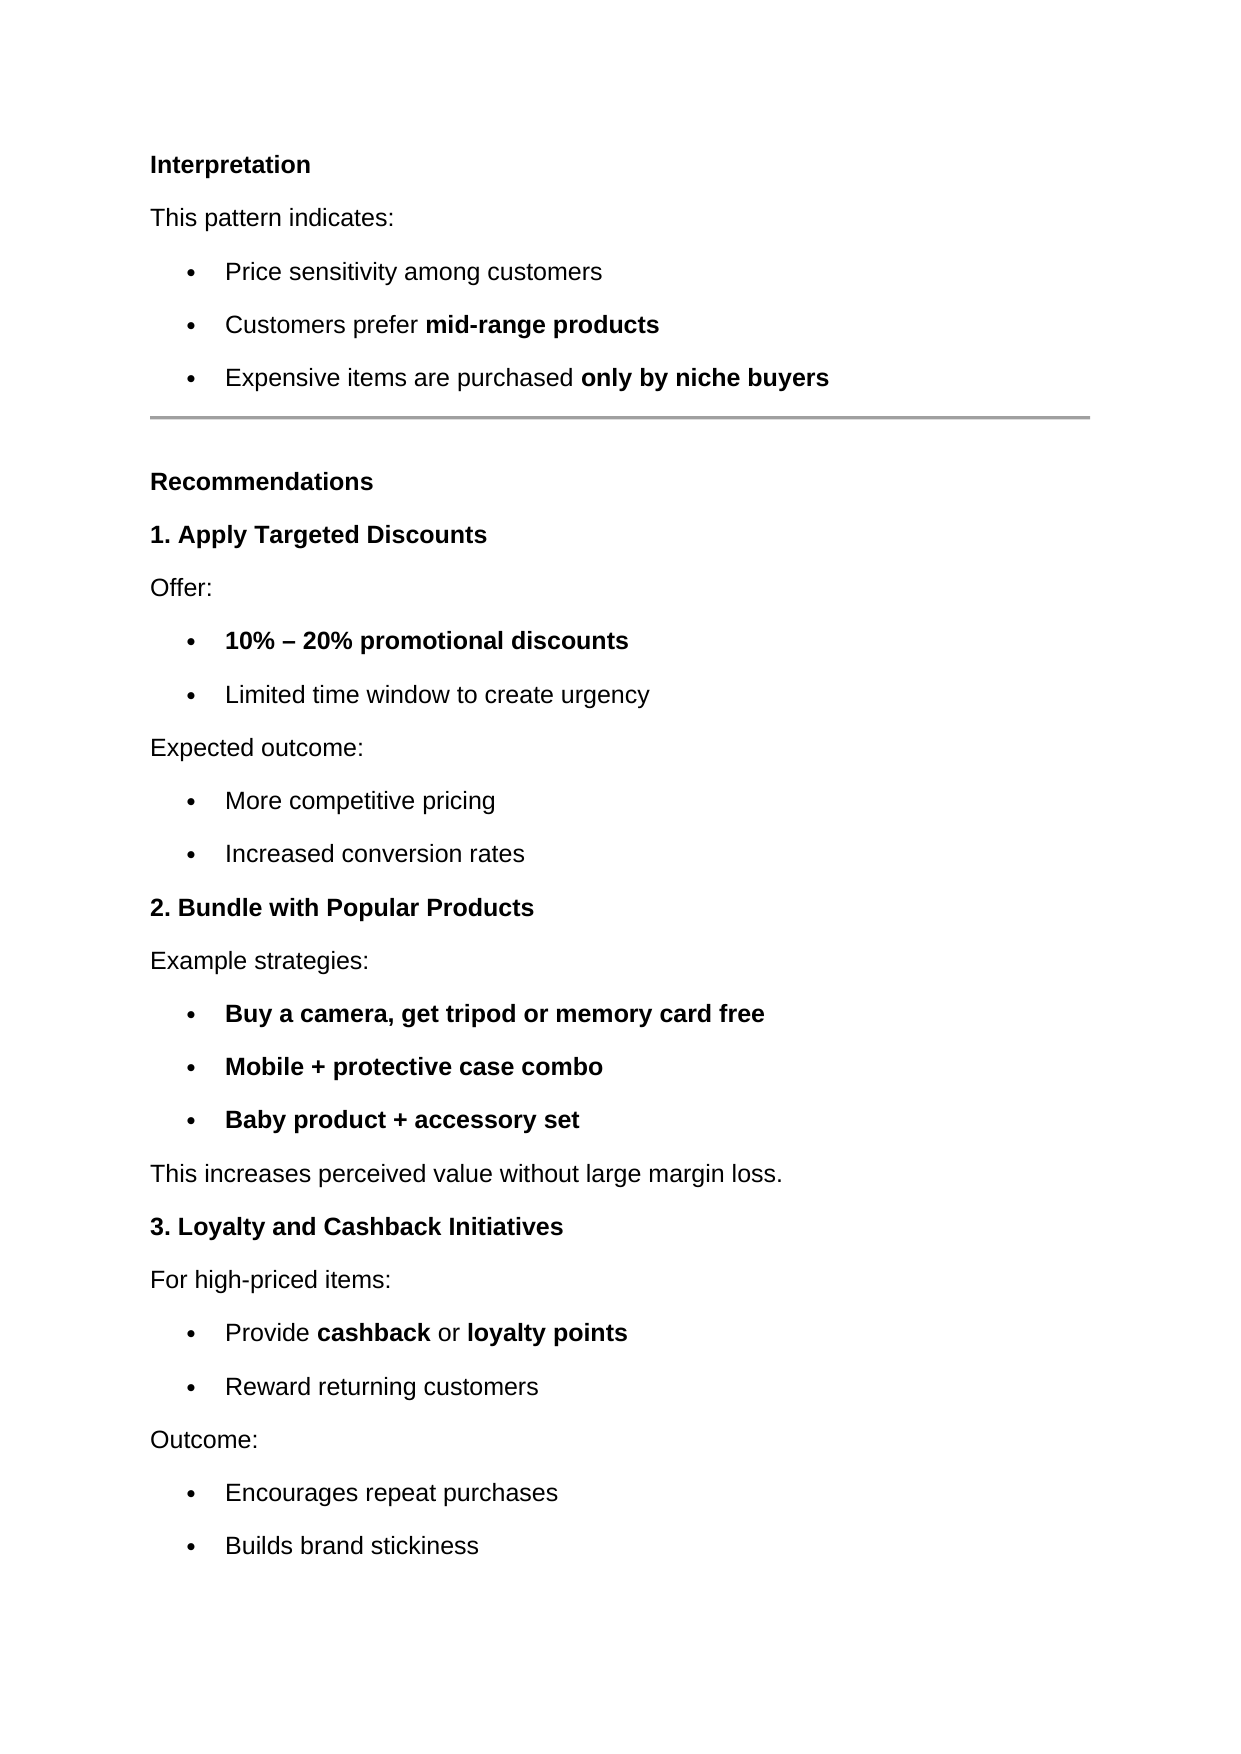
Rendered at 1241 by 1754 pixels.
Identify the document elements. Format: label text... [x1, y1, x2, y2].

list 10% – 20% promotional discounts [187, 626, 1090, 655]
text This increases perceived value without large margin loss. [150, 1159, 1090, 1187]
list Baby product + accessory set [187, 1105, 1090, 1134]
text 3. Loyalty and Cashback Initiatives [150, 1212, 1090, 1241]
list Expensive items are purchased only by niche buyers [187, 363, 1090, 392]
list Reward returning customers [187, 1372, 1090, 1400]
list Limited time window to create urgency [187, 679, 1090, 708]
text 1. Apply Targeted Discounts [150, 520, 1090, 549]
list Builds brand stickiness [187, 1531, 1090, 1560]
text This pattern indicates: [150, 203, 1090, 232]
text Expected outcome: [150, 733, 1090, 762]
text 2. Bundle with Popular Products [150, 892, 1090, 921]
list Provide cashback or loyalty points [187, 1318, 1090, 1347]
list Buy a camera, get tripod or memory card free [187, 999, 1090, 1028]
list Customers prefer mid-range products [187, 310, 1090, 338]
list Encourages repeat purchases [187, 1478, 1090, 1507]
text For high-priced items: [150, 1265, 1090, 1294]
list Price sensitivity among customers [187, 256, 1090, 285]
text Offer: [150, 573, 1090, 602]
text Example strategies: [150, 946, 1090, 974]
text Interpretation [150, 150, 1090, 179]
list Mobile + protective case combo [187, 1052, 1090, 1081]
list Increased conversion rates [187, 839, 1090, 868]
text Recommendations [150, 467, 1090, 495]
list More competitive pricing [187, 786, 1090, 815]
text Outcome: [150, 1425, 1090, 1453]
